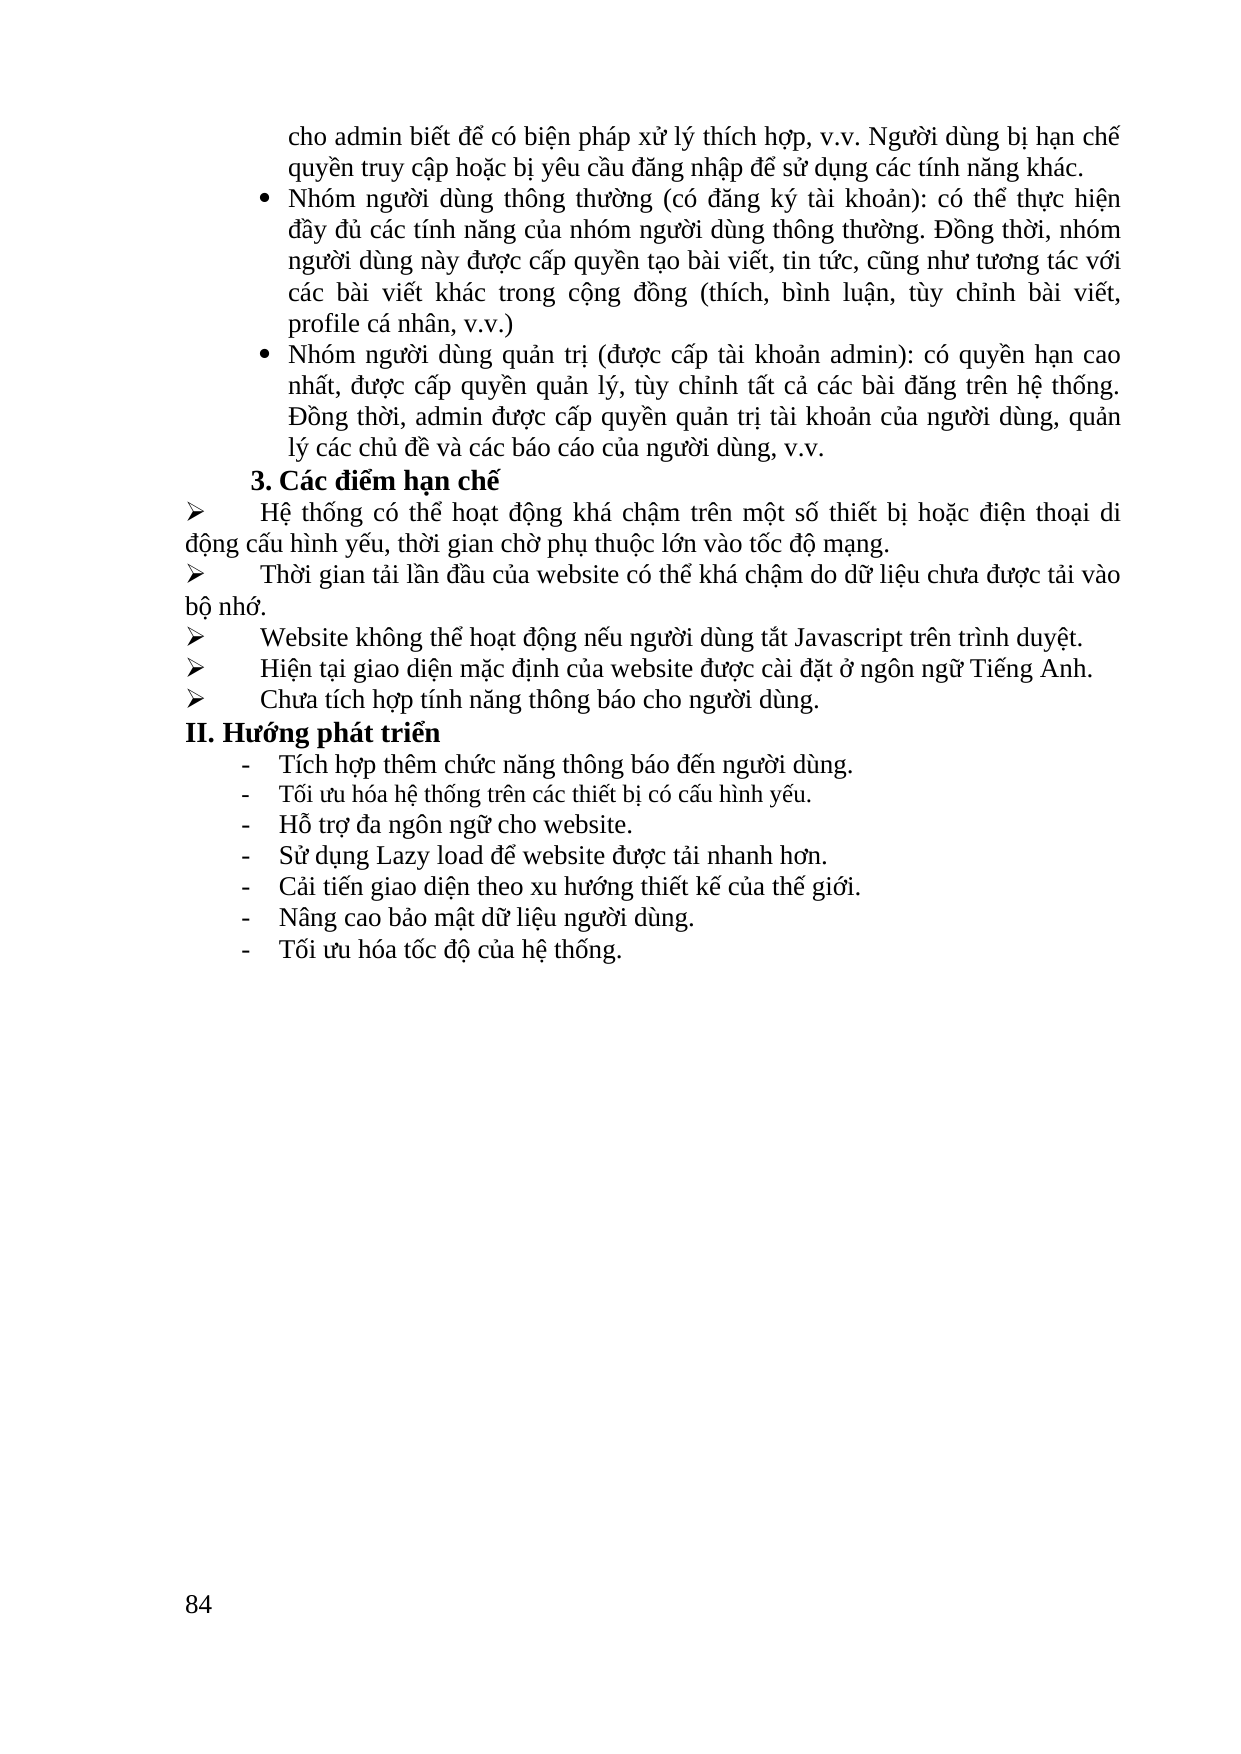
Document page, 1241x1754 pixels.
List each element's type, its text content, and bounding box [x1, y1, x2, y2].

list Website không thể hoạt động nếu người dùng tắt Javascript trên trình duyệt. [185, 621, 1122, 652]
list Tối ưu hóa tốc độ của hệ thống. [241, 933, 1122, 964]
list Nâng cao bảo mật dữ liệu người dùng. [241, 902, 1122, 933]
list Hiện tại giao diện mặc định của website được cài đặt ở ngôn ngữ Tiếng Anh. [185, 652, 1122, 683]
list Tối ưu hóa hệ thống trên các thiết bị có cấu hình yếu. [241, 779, 1122, 808]
list Hỗ trợ đa ngôn ngữ cho website. [241, 808, 1122, 839]
subtitle Hướng phát triển [185, 715, 1122, 748]
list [260, 120, 1122, 182]
list Tích hợp thêm chức năng thông báo đến người dùng. [241, 748, 1122, 779]
list Sử dụng Lazy load để website được tải nhanh hơn. [241, 839, 1122, 870]
list Thời gian tải lần đầu của website có thể khá chậm do dữ liệu chưa được tải vào bộ nhớ. [185, 558, 1122, 621]
subtitle Các điểm hạn chế [250, 463, 1122, 496]
list Nhóm người dùng quản trị (được cấp tài khoản admin): có quyền hạn cao nhất, được cấp quyền quản lý, tùy chỉnh tất cả các bài đăng trên hệ thống. Đồng thời, admin được cấp quyền quản trị tài khoản của người dùng, quản lý các chủ đề và các báo cáo của người dùng, v.v. [260, 338, 1122, 463]
list Nhóm người dùng thông thường (có đăng ký tài khoản): có thể thực hiện đầy đủ các tính năng của nhóm người dùng thông thường. Đồng thời, nhóm người dùng này được cấp quyền tạo bài viết, tin tức, cũng như tương tác với các bài viết khác trong cộng đồng (thích, bình luận, tùy chỉnh bài viết, profile cá nhân, v.v.) [260, 182, 1122, 338]
list Chưa tích hợp tính năng thông báo cho người dùng. [185, 683, 1122, 715]
list Hệ thống có thể hoạt động khá chậm trên một số thiết bị hoặc điện thoại di động cấu hình yếu, thời gian chờ phụ thuộc lớn vào tốc độ mạng. [185, 496, 1122, 558]
list Cải tiến giao diện theo xu hướng thiết kế của thế giới. [241, 870, 1122, 902]
